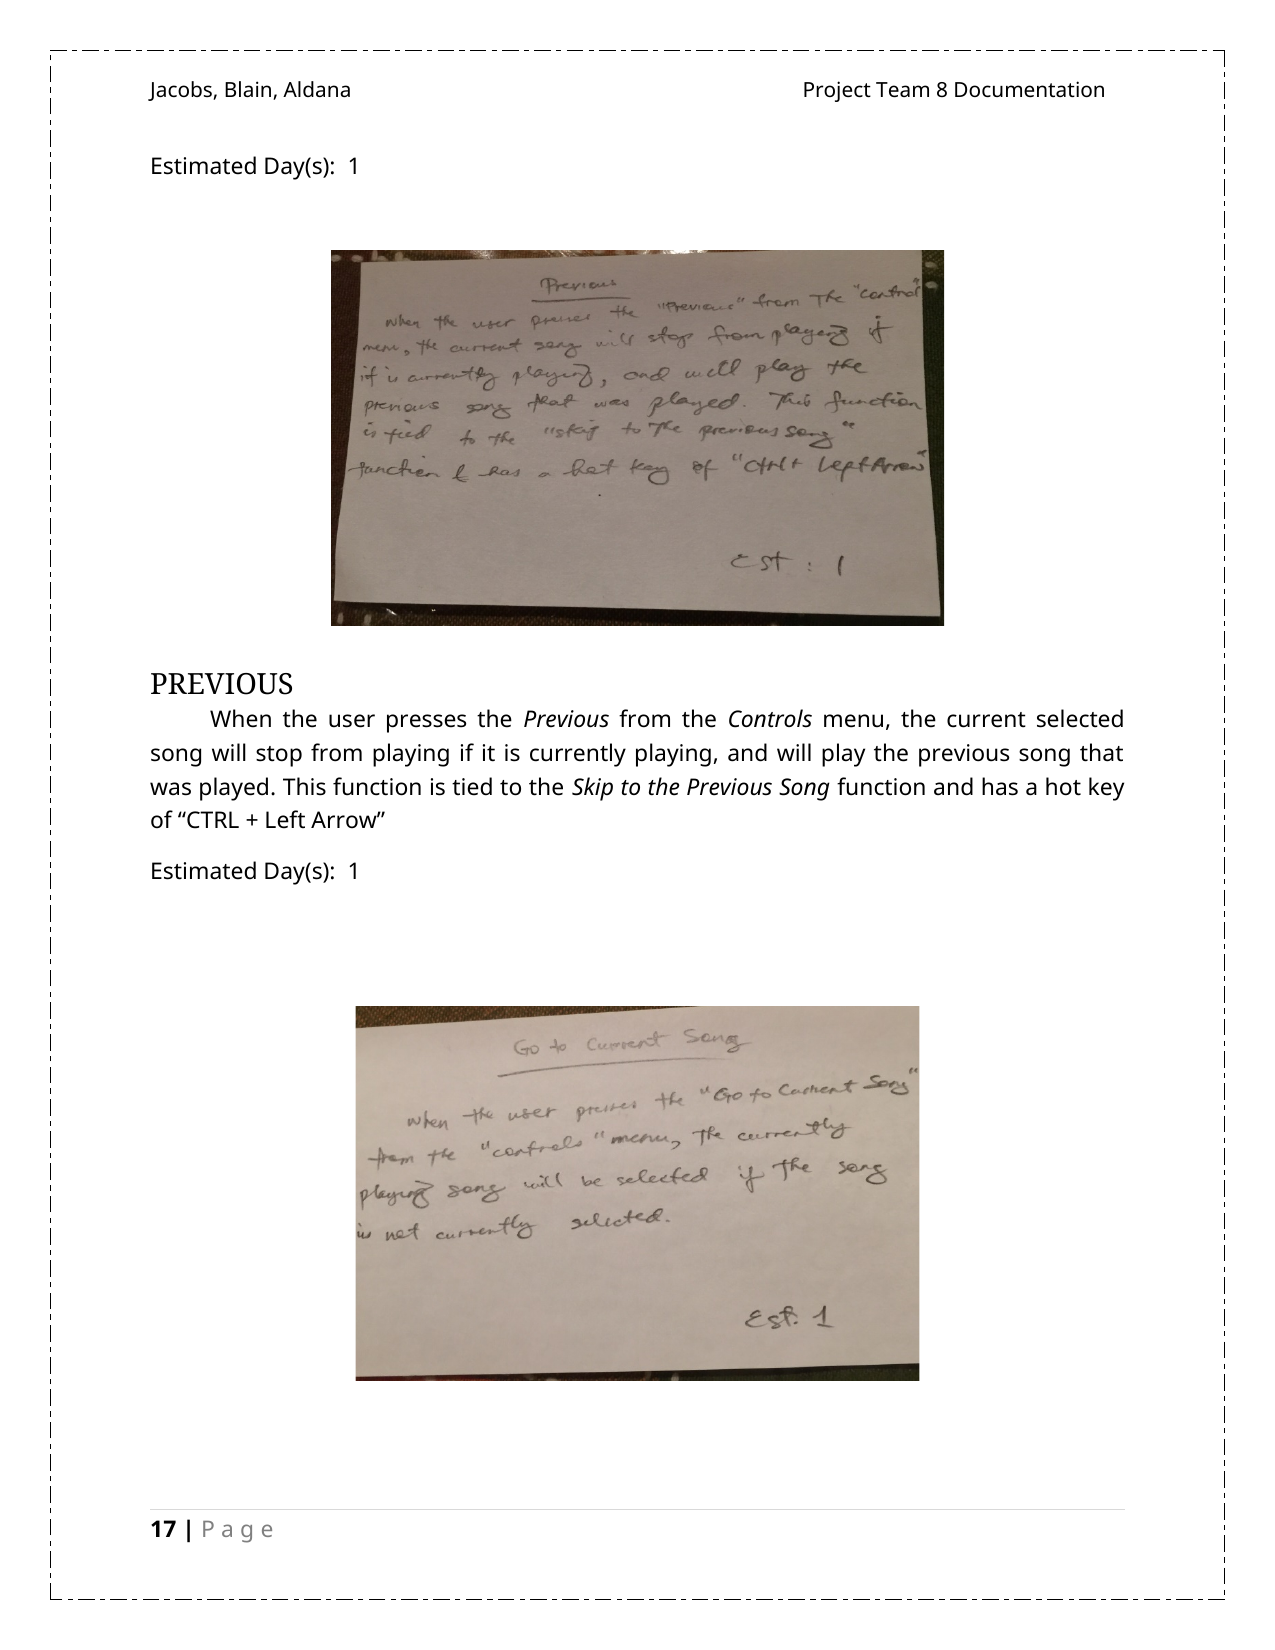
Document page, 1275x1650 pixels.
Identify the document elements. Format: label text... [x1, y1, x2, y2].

text Estimated Day(s): 1 [150, 855, 1125, 886]
text When the user presses the Previous from the Controls menu, the current selected song will stop from playing if it is currently playing, and will play the previous song that was played. This function is tied to the Skip to the Previous Song function and has a hot key of “CTRL + Left Arrow” [150, 703, 1125, 836]
picture [331, 250, 945, 626]
text Estimated Day(s): 1 [150, 150, 1125, 181]
subtitle Previous [150, 663, 1125, 703]
picture [355, 1006, 920, 1381]
